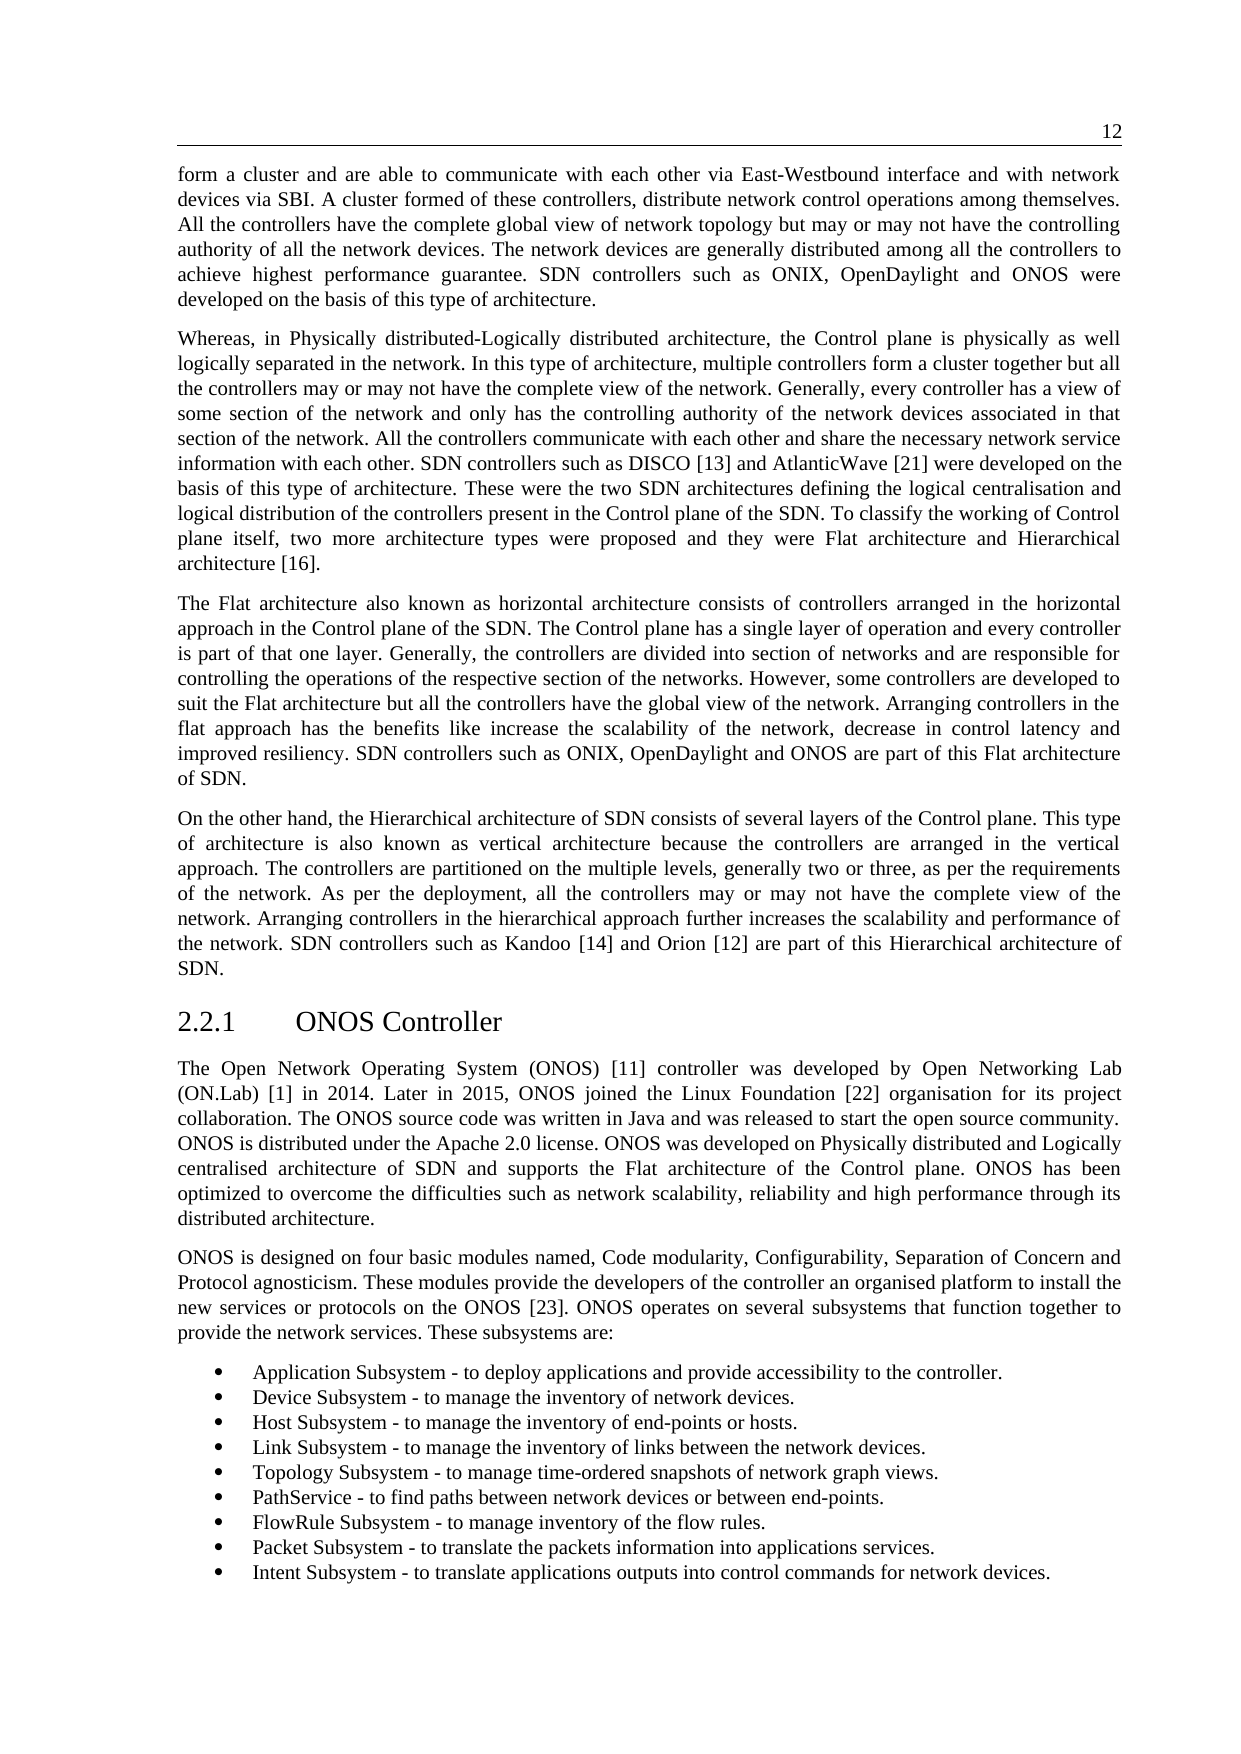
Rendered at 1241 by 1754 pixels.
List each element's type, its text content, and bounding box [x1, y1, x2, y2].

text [177, 161, 1122, 311]
text The Open Network Operating System (ONOS) controller was developed by Open Networking Lab (ON.Lab) in 2014. Later in 2015, ONOS joined the Linux Foundation organisation for its project collaboration. The ONOS source code was written in Java and was released to start the open source community. ONOS is distributed under the Apache 2.0 license. ONOS was developed on Physically distributed and Logically centralised architecture of SDN and supports the Flat architecture of the Control plane. ONOS has been optimized to overcome the difficulties such as network scalability, reliability and high performance through its distributed architecture. [177, 1055, 1122, 1230]
text Whereas, in Physically distributed-Logically distributed architecture, the Control plane is physically as well logically separated in the network. In this type of architecture, multiple controllers form a cluster together but all the controllers may or may not have the complete view of the network. Generally, every controller has a view of some section of the network and only has the controlling authority of the network devices associated in that section of the network. All the controllers communicate with each other and share the necessary network service information with each other. SDN controllers such as DISCO and AtlanticWave were developed on the basis of this type of architecture. These were the two SDN architectures defining the logical centralisation and logical distribution of the controllers present in the Control plane of the SDN. To classify the working of Control plane itself, two more architecture types were proposed and they were Flat architecture and Hierarchical architecture . [177, 325, 1122, 575]
list Host Subsystem - to manage the inventory of end-points or hosts. [215, 1409, 1122, 1434]
text On the other hand, the Hierarchical architecture of SDN consists of several layers of the Control plane. This type of architecture is also known as vertical architecture because the controllers are arranged in the vertical approach. The controllers are partitioned on the multiple levels, generally two or three, as per the requirements of the network. As per the deployment, all the controllers may or may not have the complete view of the network. Arranging controllers in the hierarchical approach further increases the scalability and performance of the network. SDN controllers such as Kandoo and Orion are part of this Hierarchical architecture of SDN. [177, 804, 1122, 979]
list Application Subsystem - to deploy applications and provide accessibility to the controller. [215, 1359, 1122, 1384]
text The Flat architecture also known as horizontal architecture consists of controllers arranged in the horizontal approach in the Control plane of the SDN. The Control plane has a single layer of operation and every controller is part of that one layer. Generally, the controllers are divided into section of networks and are responsible for controlling the operations of the respective section of the networks. However, some controllers are developed to suit the Flat architecture but all the controllers have the global view of the network. Arranging controllers in the flat approach has the benefits like increase the scalability of the network, decrease in control latency and improved resiliency. SDN controllers such as ONIX, OpenDaylight and ONOS are part of this Flat architecture of SDN. [177, 590, 1122, 790]
list Device Subsystem - to manage the inventory of network devices. [215, 1384, 1122, 1409]
list Link Subsystem - to manage the inventory of links between the network devices. [215, 1434, 1122, 1459]
list Intent Subsystem - to translate applications outputs into control commands for network devices. [215, 1559, 1122, 1584]
text ONOS is designed on four basic modules named, Code modularity, Configurability, Separation of Concern and Protocol agnosticism. These modules provide the developers of the controller an organised platform to install the new services or protocols on the ONOS . ONOS operates on several subsystems that function together to provide the network services. These subsystems are: [177, 1244, 1122, 1344]
list PathService - to find paths between network devices or between end-points. [215, 1484, 1122, 1509]
subtitle ONOS Controller [177, 1004, 1122, 1038]
list Packet Subsystem - to translate the packets information into applications services. [215, 1534, 1122, 1559]
list FlowRule Subsystem - to manage inventory of the flow rules. [215, 1509, 1122, 1534]
list Topology Subsystem - to manage time-ordered snapshots of network graph views. [215, 1459, 1122, 1484]
